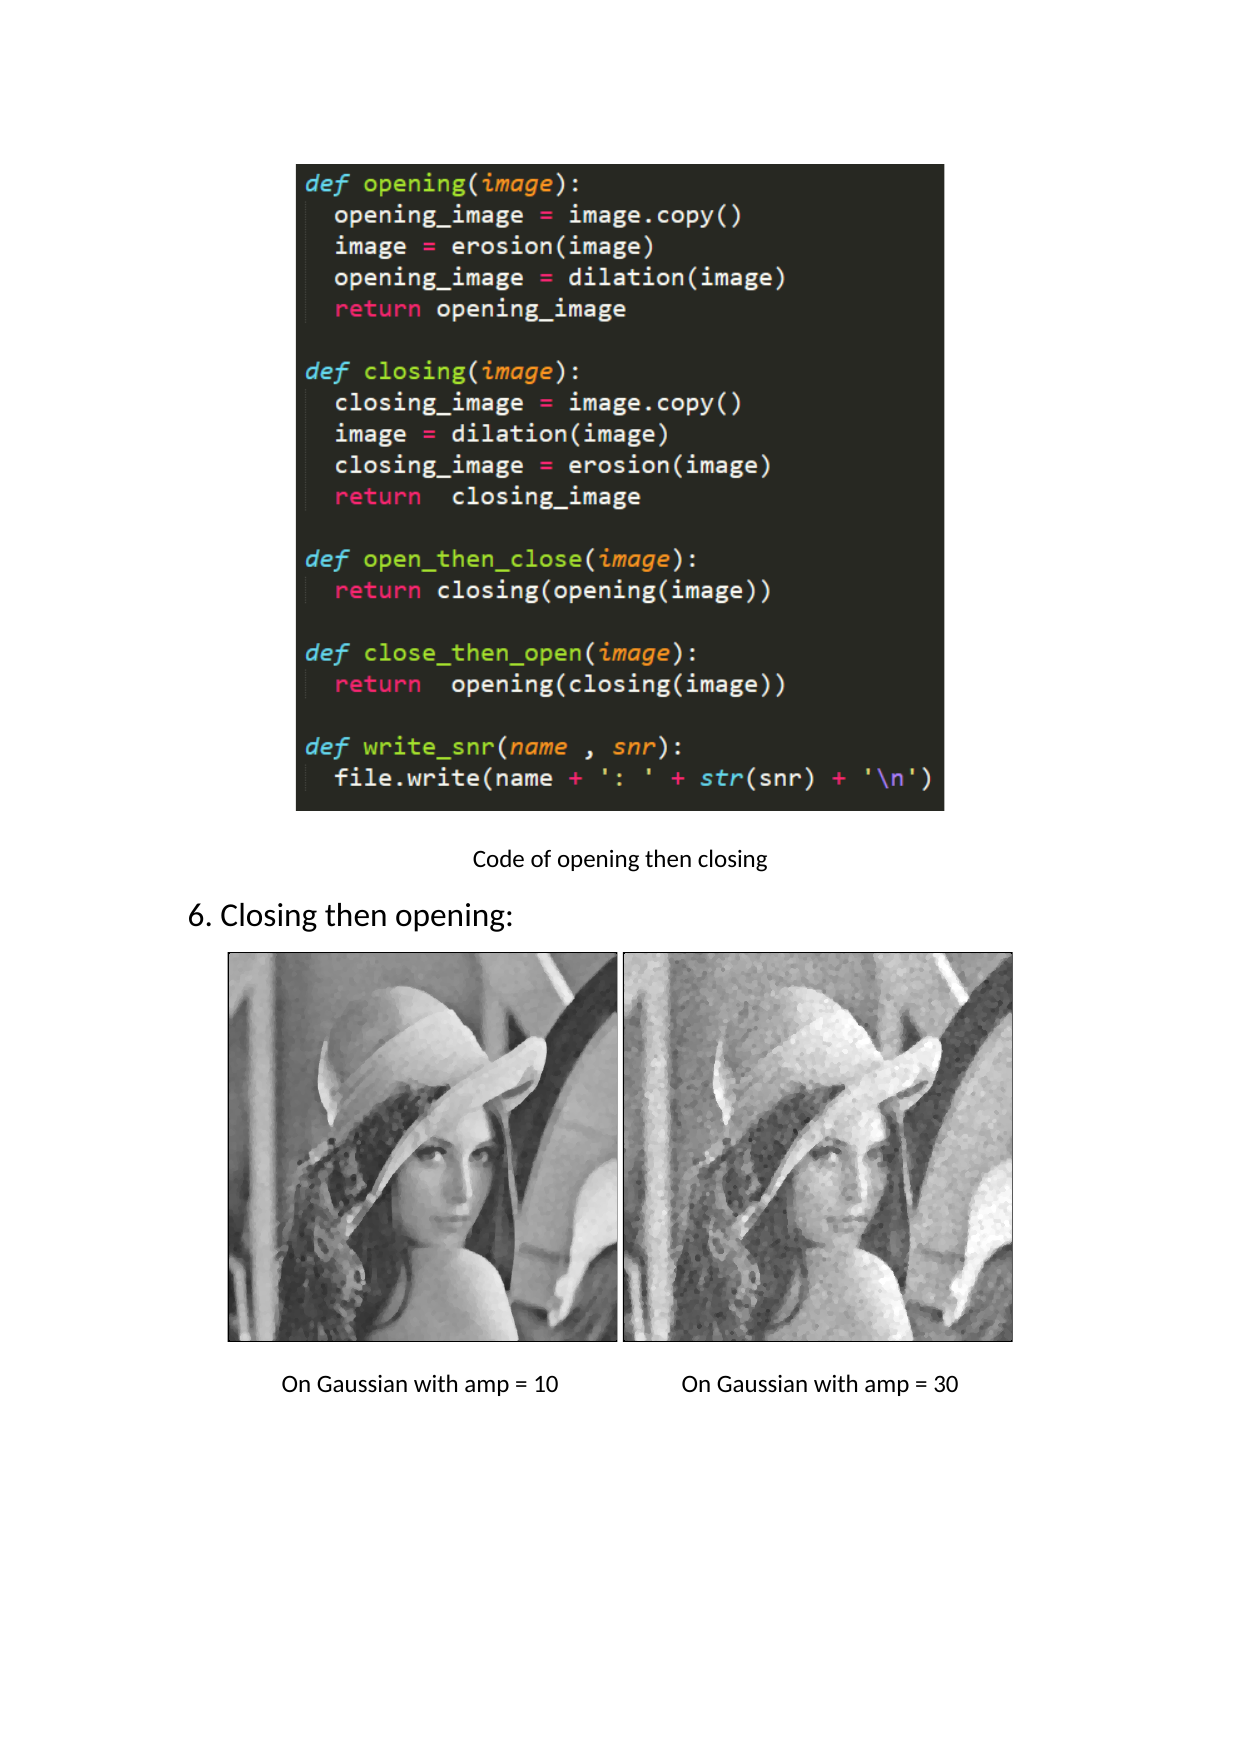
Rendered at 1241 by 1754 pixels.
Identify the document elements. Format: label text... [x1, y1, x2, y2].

picture [295, 164, 945, 811]
picture [227, 952, 618, 1342]
text 6. Closing then opening: [187, 877, 1053, 952]
picture [622, 952, 1013, 1342]
text Code of opening then closing [187, 839, 1053, 877]
text On Gaussian with amp = 10 On Gaussian with amp = 30 [187, 1364, 1053, 1402]
